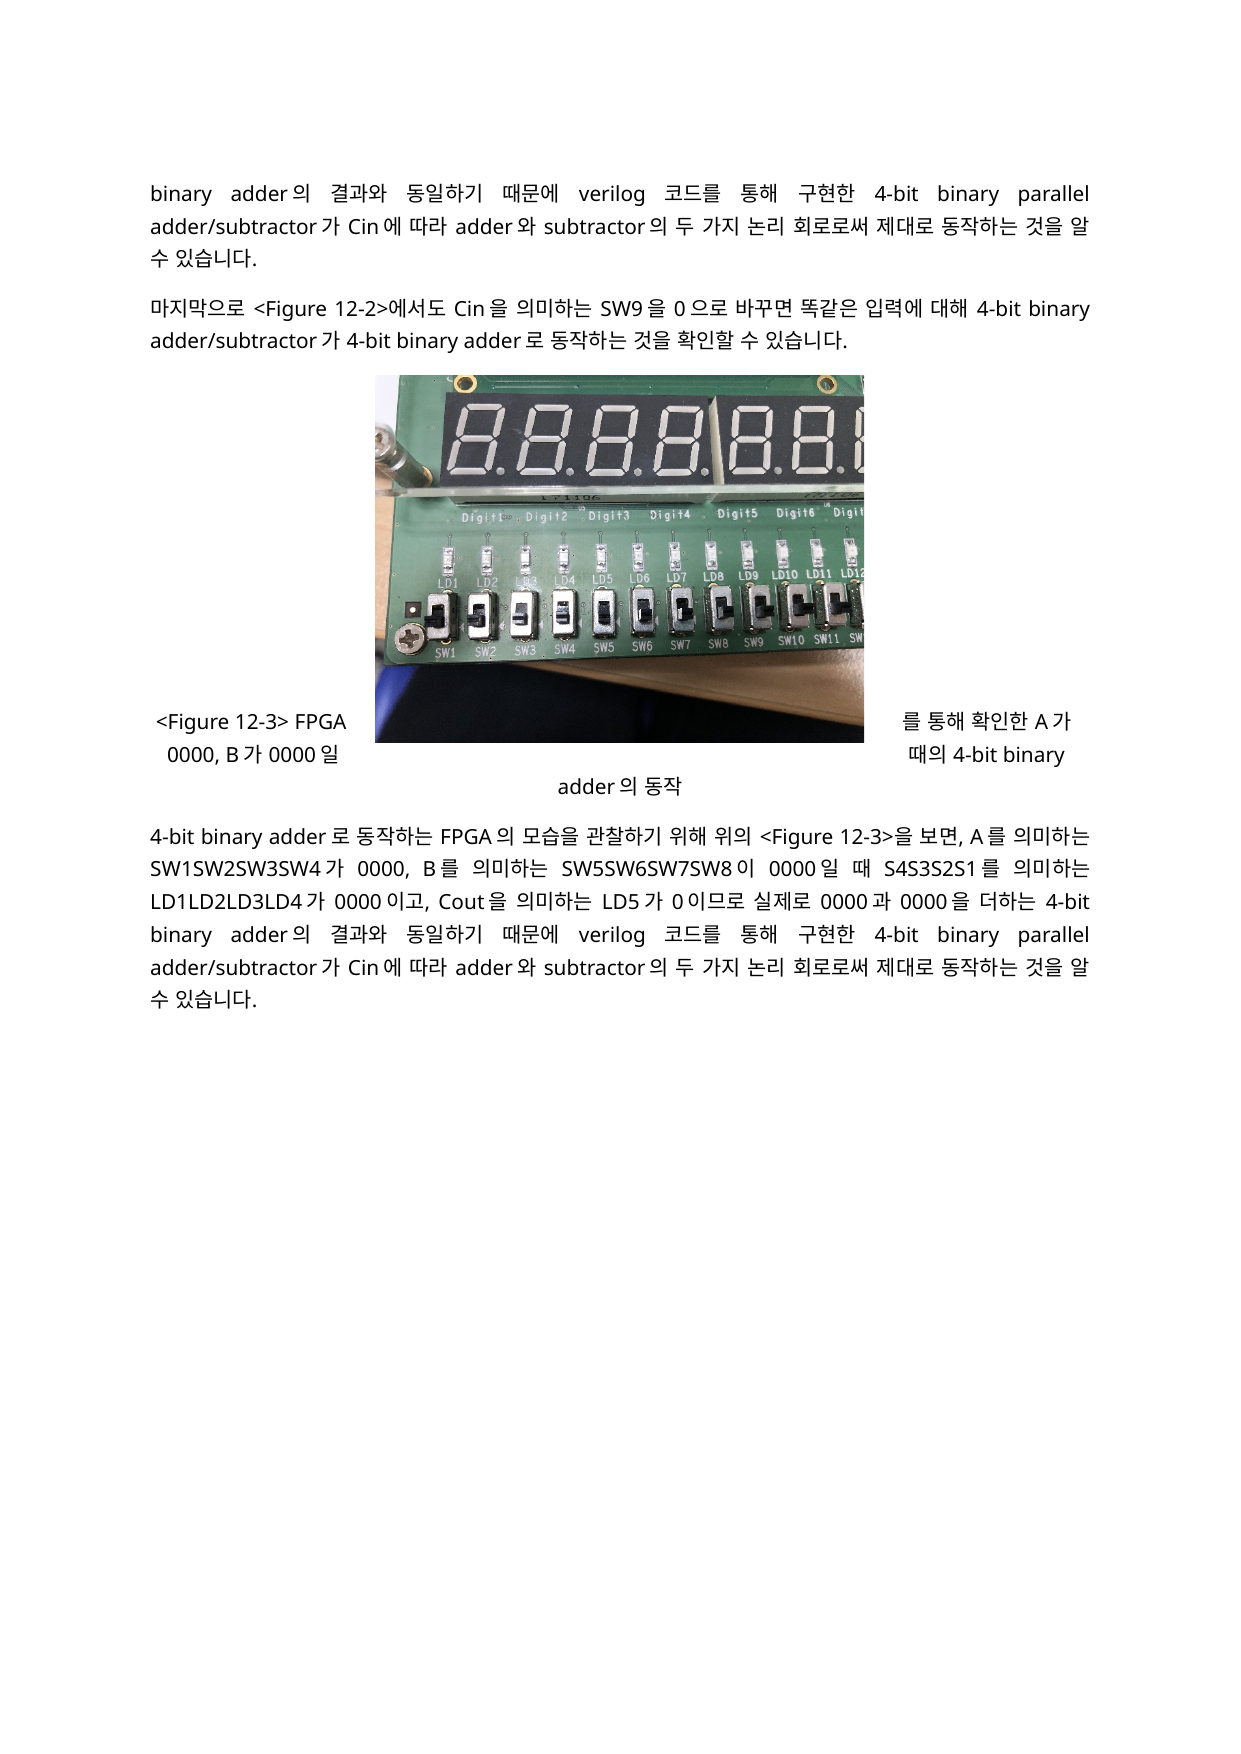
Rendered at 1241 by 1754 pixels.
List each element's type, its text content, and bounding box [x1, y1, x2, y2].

text <Figure 12-3> FPGA를 통해 확인한 A가 0000, B가 0000일 때의 4-bit binary adder의 동작 [150, 705, 1090, 801]
picture [373, 375, 864, 741]
text 4-bit binary adder로 동작하는 FPGA의 모습을 관찰하기 위해 위의 <Figure 12-3>을 보면, A를 의미하는 SW1SW2SW3SW4가 0000, B를 의미하는 SW5SW6SW7SW8이 0000일 때 S4S3S2S1를 의미하는 LD1LD2LD3LD4가 0000이고, Cout을 의미하는 LD5가 0이므로 실제로 0000과 0000을 더하는 4-bit binary adder의 결과와 동일하기 때문에 verilog 코드를 통해 구현한 4-bit binary parallel adder/subtractor가 Cin에 따라 adder와 subtractor의 두 가지 논리 회로로써 제대로 동작하는 것을 알 수 있습니다. [150, 820, 1090, 1014]
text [150, 177, 1090, 273]
text 마지막으로 <Figure 12-2>에서도 Cin을 의미하는 SW9을 0으로 바꾸면 똑같은 입력에 대해 4-bit binary adder/subtractor가 4-bit binary adder로 동작하는 것을 확인할 수 있습니다. [150, 292, 1090, 355]
